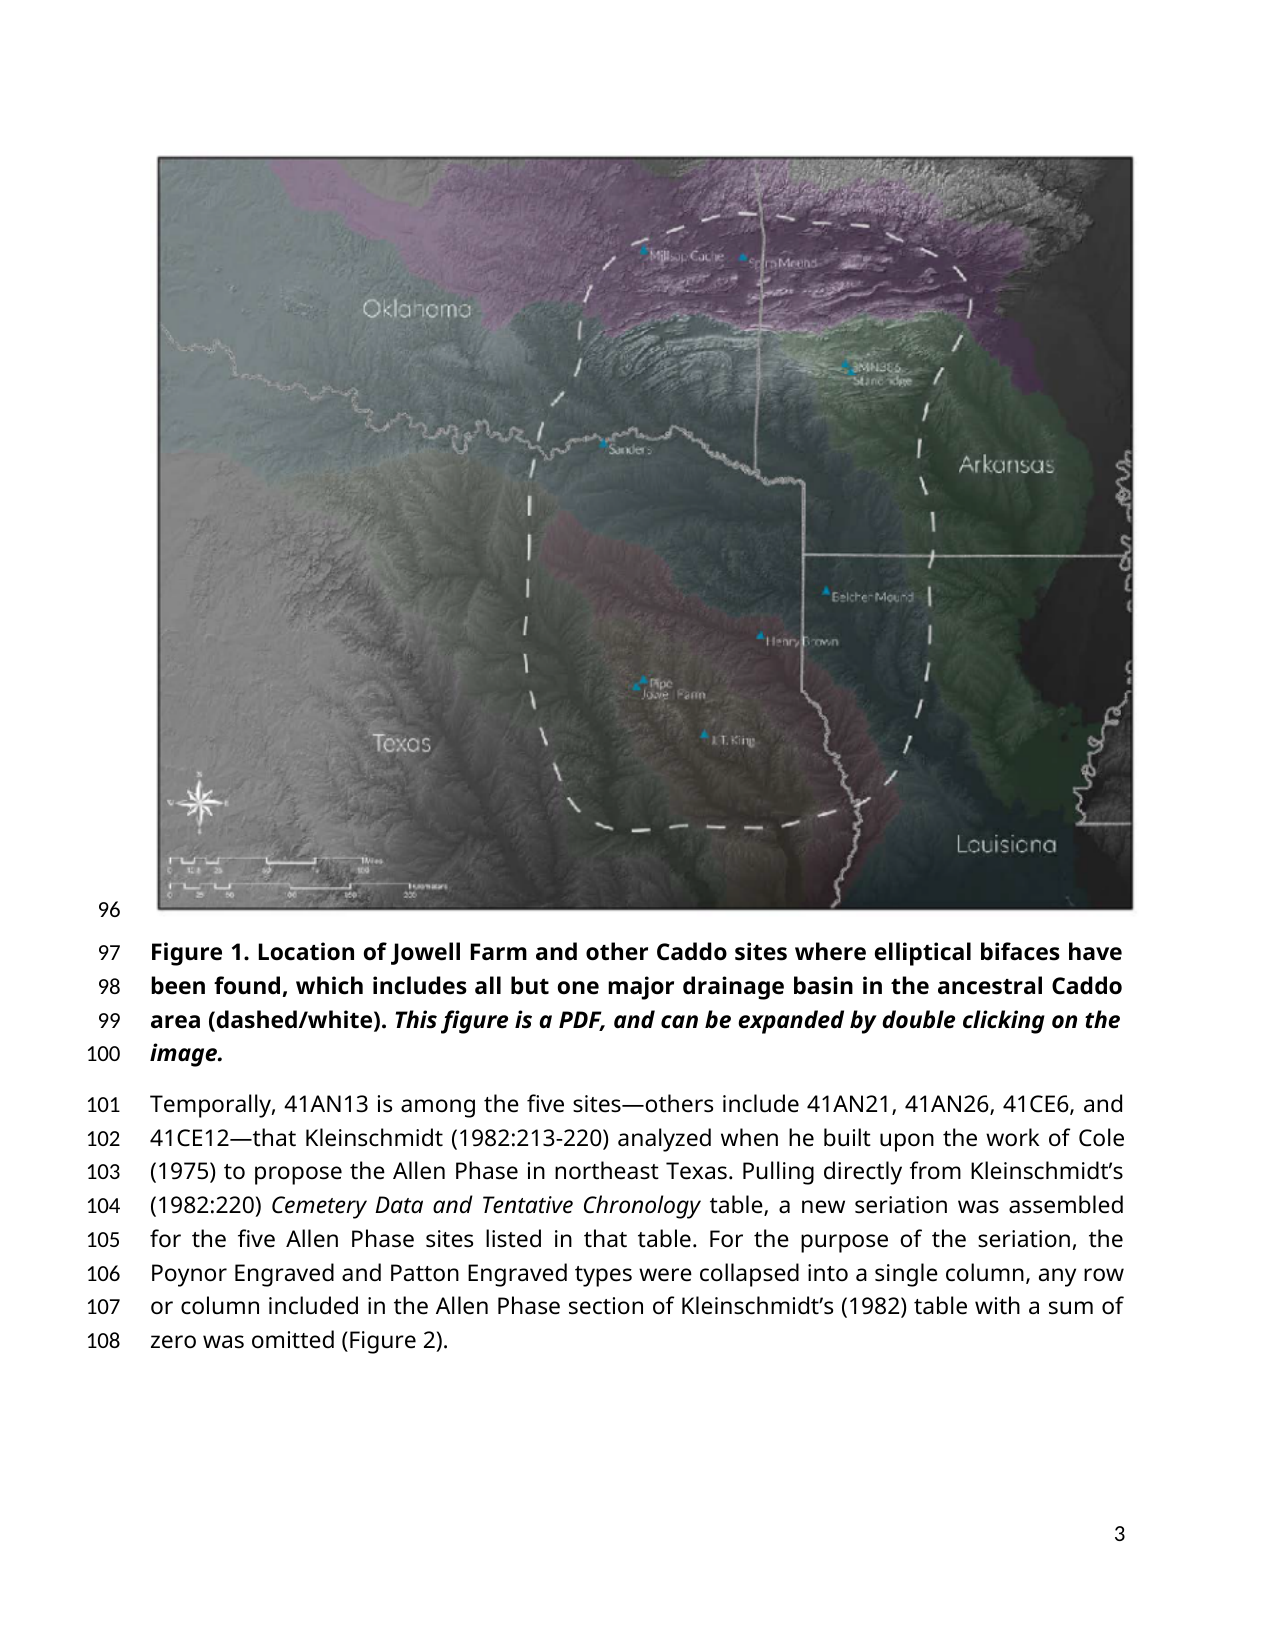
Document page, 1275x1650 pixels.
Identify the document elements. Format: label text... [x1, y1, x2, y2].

text Temporally, 41AN13 is among the five sites—others include 41AN21, 41AN26, 41CE6, and 41CE12—that Kleinschmidt (1982:213-220) analyzed when he built upon the work of Cole (1975) to propose the Allen Phase in northeast Texas. Pulling directly from Kleinschmidt’s (1982:220) Cemetery Data and Tentative Chronology table, a new seriation was assembled for the five Allen Phase sites listed in that table. For the purpose of the seriation, the Poynor Engraved and Patton Engraved types were collapsed into a single column, any row or column included in the Allen Phase section of Kleinschmidt’s (1982) table with a sum of zero was omitted (Figure 2). [150, 1088, 1125, 1355]
text Figure 1. Location of Jowell Farm and other Caddo sites where elliptical bifaces have been found, which includes all but one major drainage basin in the ancestral Caddo area (dashed/white). This figure is a PDF, and can be expanded by double clicking on the image. [150, 936, 1125, 1068]
